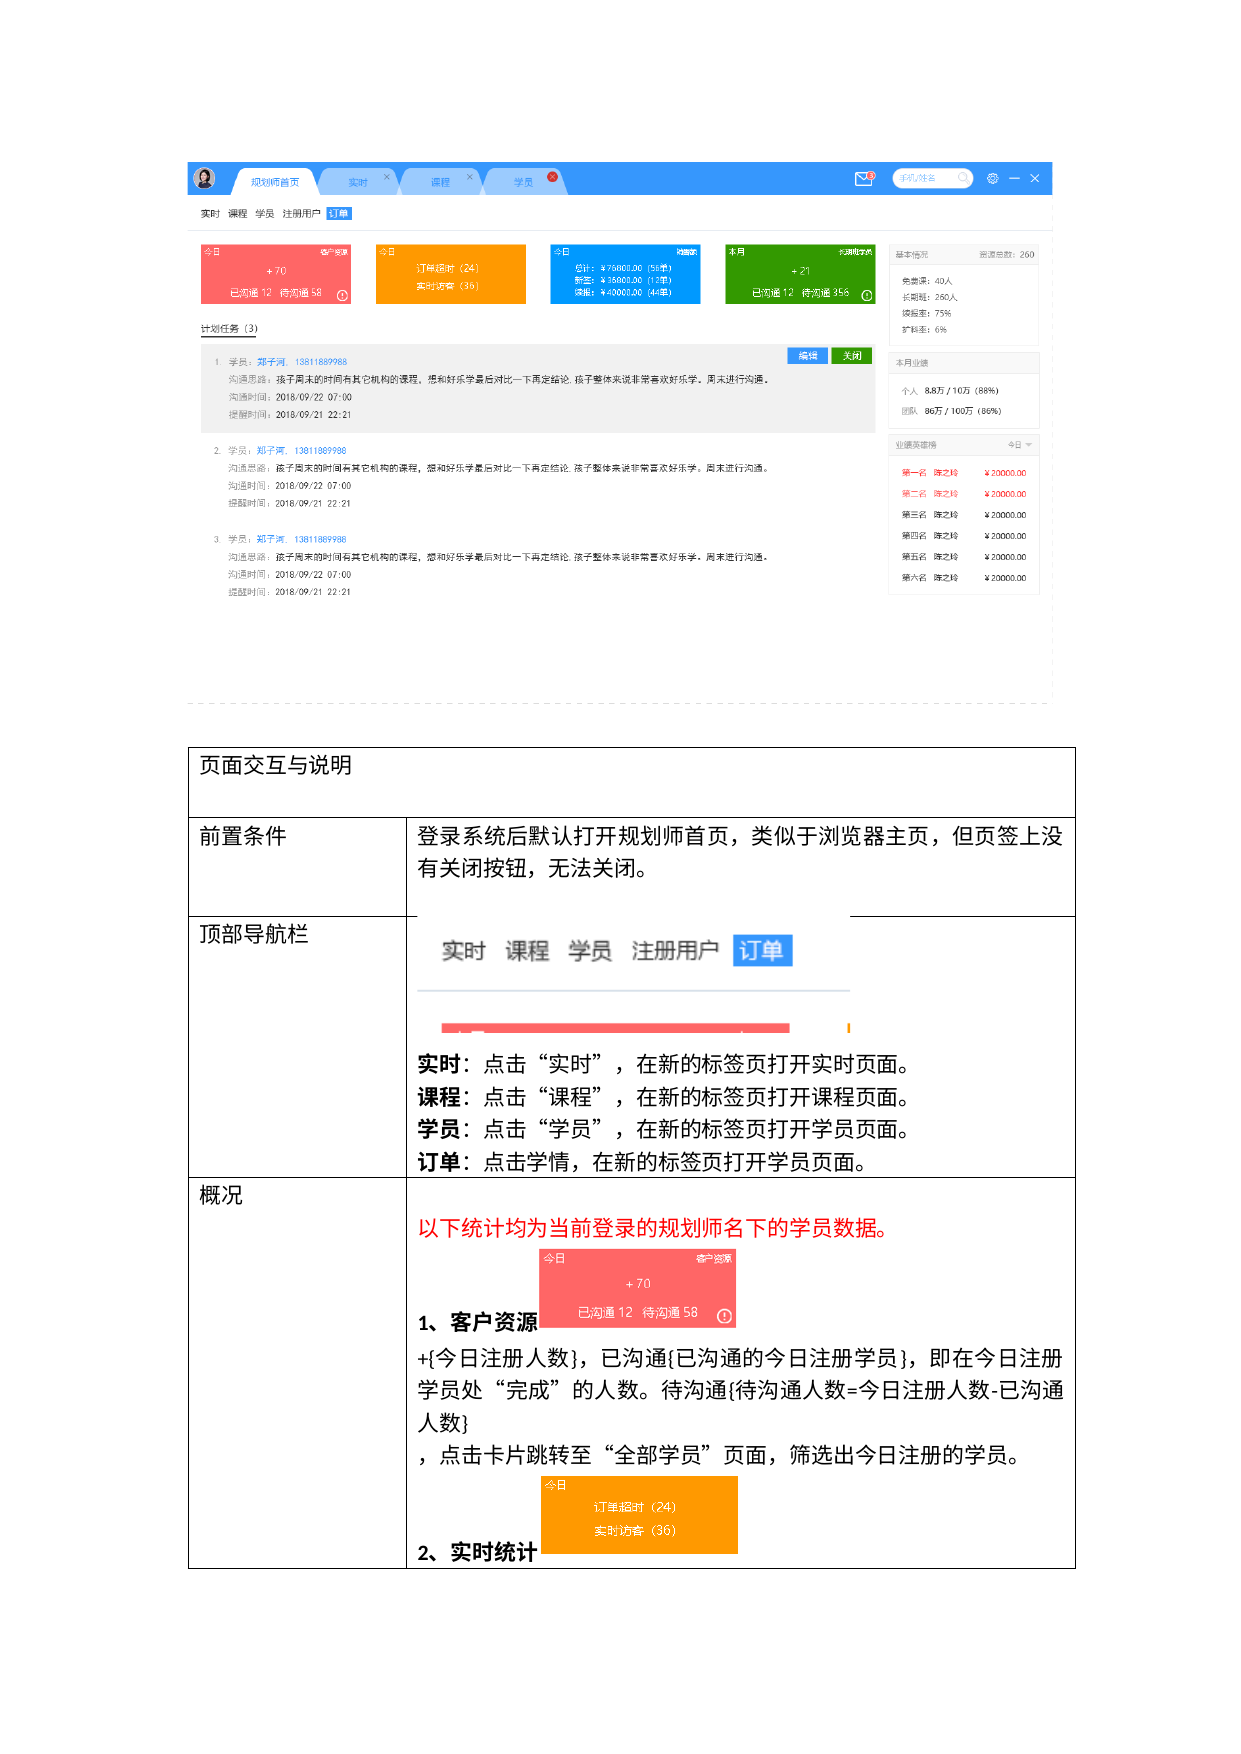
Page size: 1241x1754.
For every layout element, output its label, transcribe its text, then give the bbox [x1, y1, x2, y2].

picture [537, 1246, 739, 1330]
table_cell 实时：点击“实时”，在新的标签页打开实时页面。 课程：点击“课程”，在新的标签页打开课程页面。 学员：点击“学员”，在新的标签页打开学员页面。 订单：点击学情，在新的标签页打开学员页面。 [407, 917, 1075, 1177]
table_cell 顶部导航栏 [189, 917, 406, 1177]
picture [417, 916, 851, 1033]
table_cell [407, 1178, 1075, 1568]
table_cell 前置条件 [189, 818, 406, 916]
table_header 页面交互与说明 [189, 748, 1075, 817]
table_cell 登录系统后默认打开规划师首页，类似于浏览器主页，但页签上没有关闭按钮，无法关闭。 [407, 818, 1075, 916]
picture [537, 1471, 743, 1561]
table_cell 概况 [189, 1178, 406, 1568]
picture [187, 162, 1053, 704]
